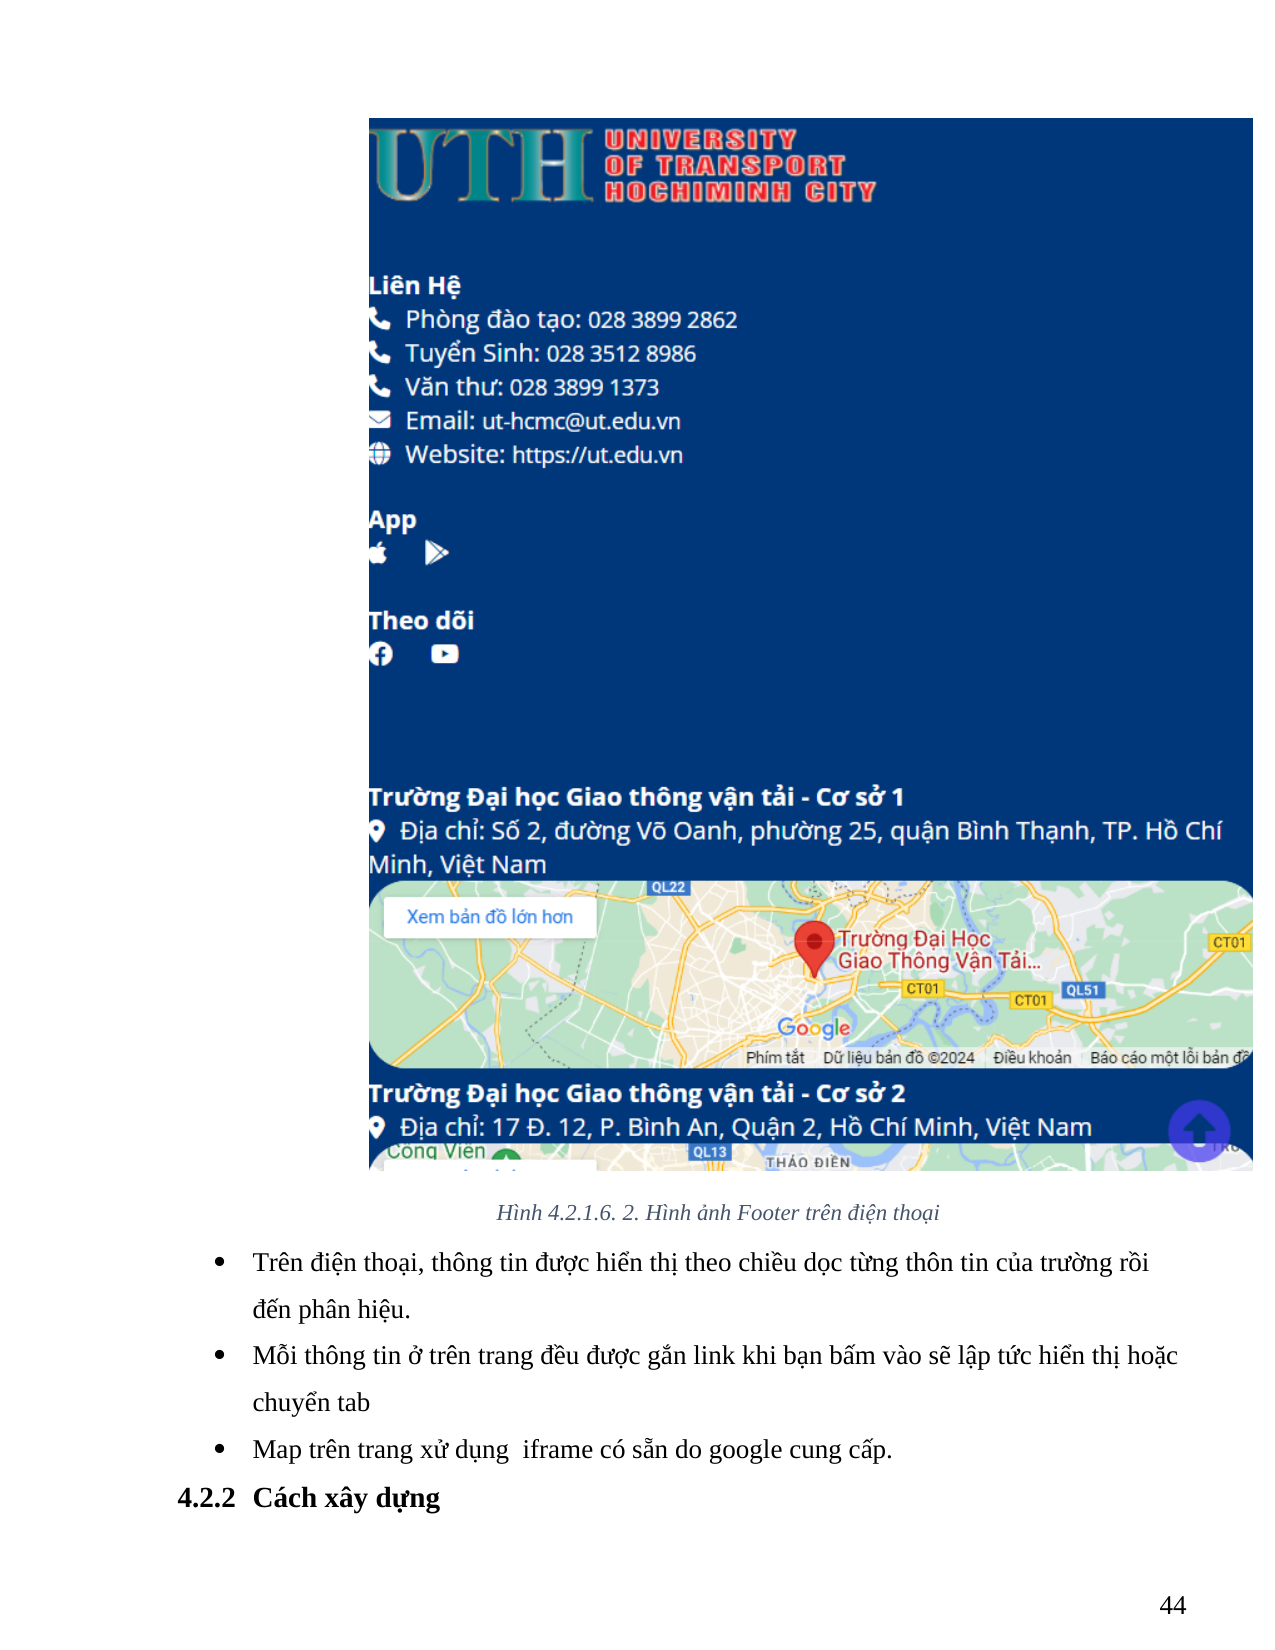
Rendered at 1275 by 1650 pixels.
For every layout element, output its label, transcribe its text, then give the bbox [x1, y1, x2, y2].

list Map trên trang xử dụng iframe có sẵn do google cung cấp. [215, 1433, 1186, 1464]
text Hình 4.2.1.6. 2. Hình ảnh Footer trên điện thoại [177, 1199, 1186, 1225]
list Cách xây dựng [177, 1480, 1181, 1513]
picture [369, 118, 1253, 1171]
list Mỗi thông tin ở trên trang đều được gắn link khi bạn bấm vào sẽ lập tức hiển thị hoặc chuyển tab [215, 1339, 1186, 1417]
list Trên điện thoại, thông tin được hiển thị theo chiều dọc từng thôn tin của trường rồi đến phân hiệu. [215, 1246, 1186, 1324]
